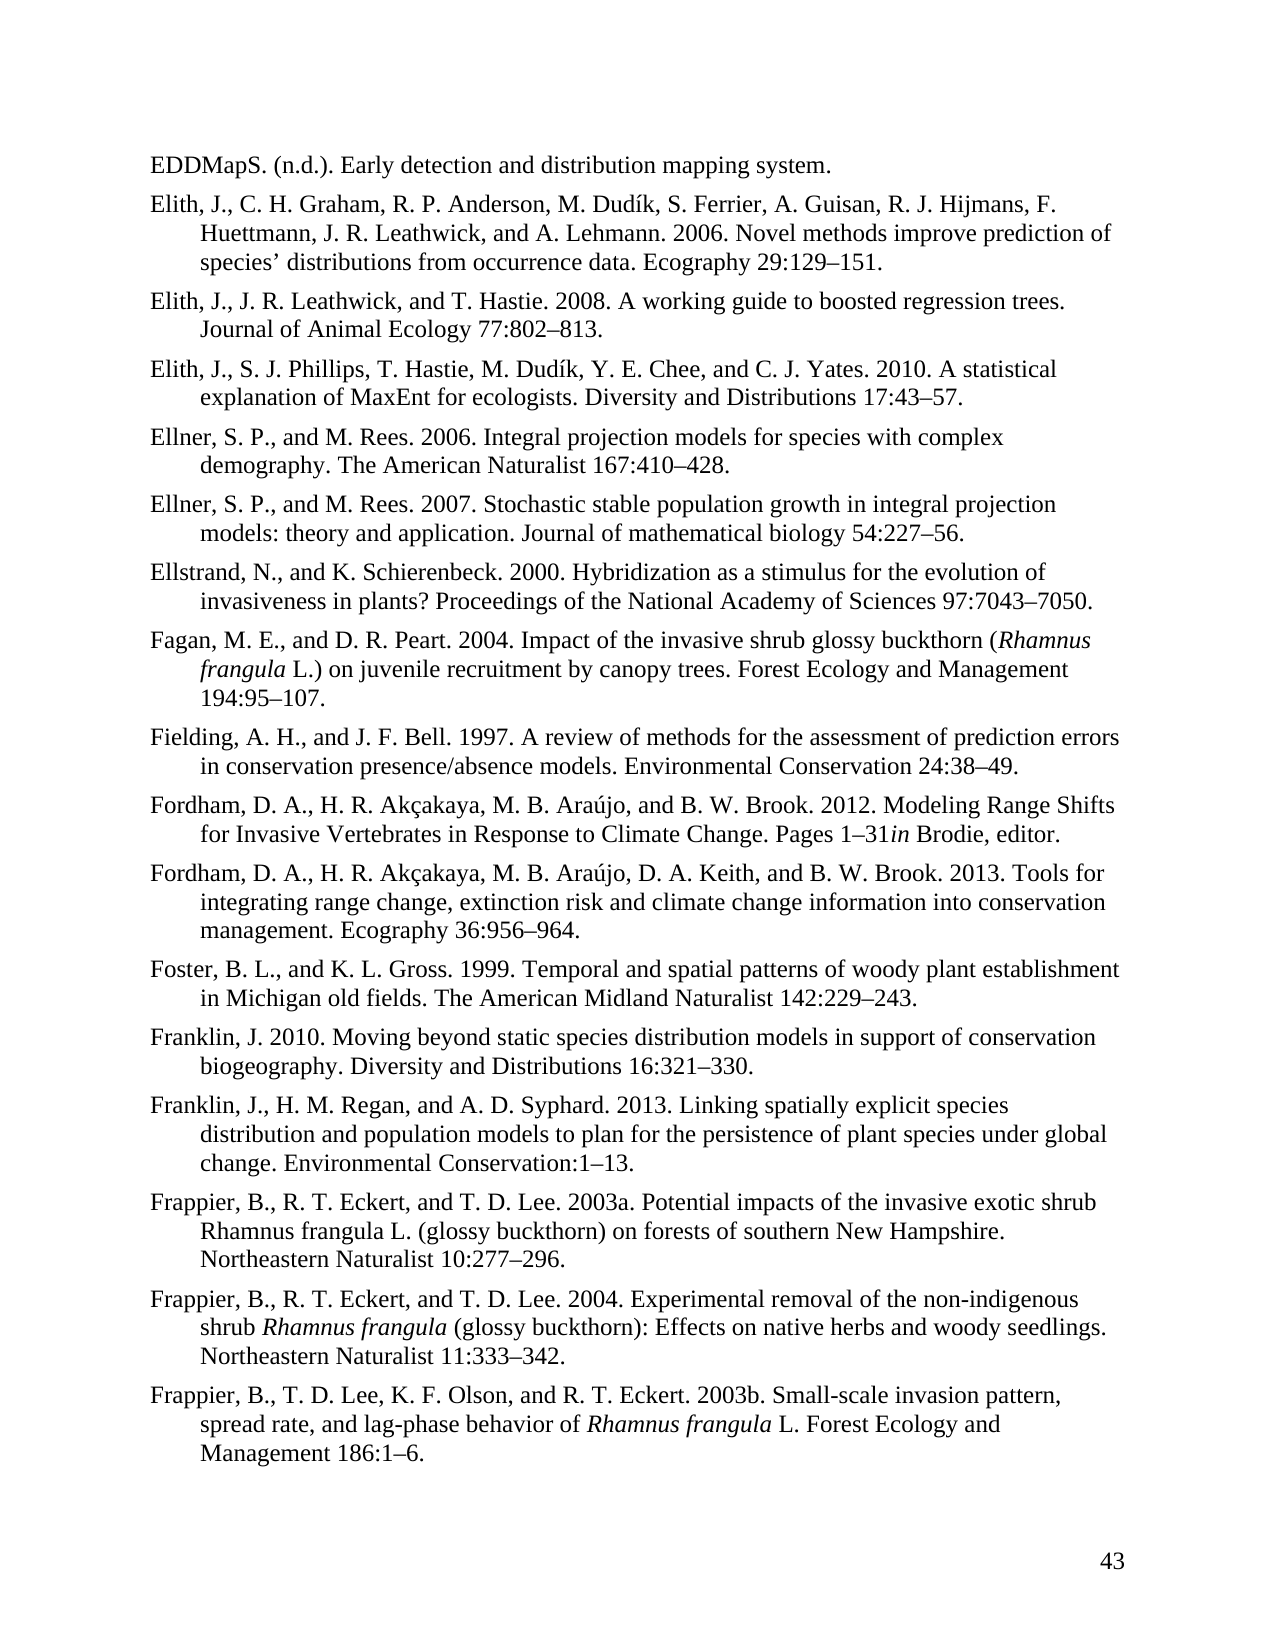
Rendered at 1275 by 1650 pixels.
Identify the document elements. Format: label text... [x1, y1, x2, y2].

text Fagan, M. E., and D. R. Peart. 2004. Impact of the invasive shrub glossy buckthorn (Rhamnus frangula L.) on juvenile recruitment by canopy trees. Forest Ecology and Management 194:95–107. [150, 625, 1125, 712]
text EDDMapS. (n.d.). Early detection and distribution mapping system. [150, 150, 1125, 179]
text Fordham, D. A., H. R. Akçakaya, M. B. Araújo, D. A. Keith, and B. W. Brook. 2013. Tools for integrating range change, extinction risk and climate change information into conservation management. Ecography 36:956–964. [150, 858, 1125, 944]
text Frappier, B., T. D. Lee, K. F. Olson, and R. T. Eckert. 2003b. Small-scale invasion pattern, spread rate, and lag-phase behavior of Rhamnus frangula L. Forest Ecology and Management 186:1–6. [150, 1380, 1125, 1467]
text Ellner, S. P., and M. Rees. 2007. Stochastic stable population growth in integral projection models: theory and application. Journal of mathematical biology 54:227–56. [150, 489, 1125, 547]
text Ellstrand, N., and K. Schierenbeck. 2000. Hybridization as a stimulus for the evolution of invasiveness in plants? Proceedings of the National Academy of Sciences 97:7043–7050. [150, 557, 1125, 615]
text Frappier, B., R. T. Eckert, and T. D. Lee. 2004. Experimental removal of the non-indigenous shrub Rhamnus frangula (glossy buckthorn): Effects on native herbs and woody seedlings. Northeastern Naturalist 11:333–342. [150, 1284, 1125, 1370]
text Ellner, S. P., and M. Rees. 2006. Integral projection models for species with complex demography. The American Naturalist 167:410–428. [150, 422, 1125, 479]
text Fielding, A. H., and J. F. Bell. 1997. A review of methods for the assessment of prediction errors in conservation presence/absence models. Environmental Conservation 24:38–49. [150, 722, 1125, 779]
text Fordham, D. A., H. R. Akçakaya, M. B. Araújo, and B. W. Brook. 2012. Modeling Range Shifts for Invasive Vertebrates in Response to Climate Change. Pages 1–31in Brodie, editor. [150, 790, 1125, 847]
text Elith, J., C. H. Graham, R. P. Anderson, M. Dudík, S. Ferrier, A. Guisan, R. J. Hijmans, F. Huettmann, J. R. Leathwick, and A. Lehmann. 2006. Novel methods improve prediction of species’ distributions from occurrence data. Ecography 29:129–151. [150, 189, 1125, 275]
text Foster, B. L., and K. L. Gross. 1999. Temporal and spatial patterns of woody plant establishment in Michigan old fields. The American Midland Naturalist 142:229–243. [150, 954, 1125, 1012]
text Franklin, J., H. M. Regan, and A. D. Syphard. 2013. Linking spatially explicit species distribution and population models to plan for the persistence of plant species under global change. Environmental Conservation:1–13. [150, 1090, 1125, 1177]
text Frappier, B., R. T. Eckert, and T. D. Lee. 2003a. Potential impacts of the invasive exotic shrub Rhamnus frangula L. (glossy buckthorn) on forests of southern New Hampshire. Northeastern Naturalist 10:277–296. [150, 1187, 1125, 1273]
text Elith, J., J. R. Leathwick, and T. Hastie. 2008. A working guide to boosted regression trees. Journal of Animal Ecology 77:802–813. [150, 286, 1125, 343]
text Elith, J., S. J. Phillips, T. Hastie, M. Dudík, Y. E. Chee, and C. J. Yates. 2010. A statistical explanation of MaxEnt for ecologists. Diversity and Distributions 17:43–57. [150, 354, 1125, 411]
text Franklin, J. 2010. Moving beyond static species distribution models in support of conservation biogeography. Diversity and Distributions 16:321–330. [150, 1022, 1125, 1080]
